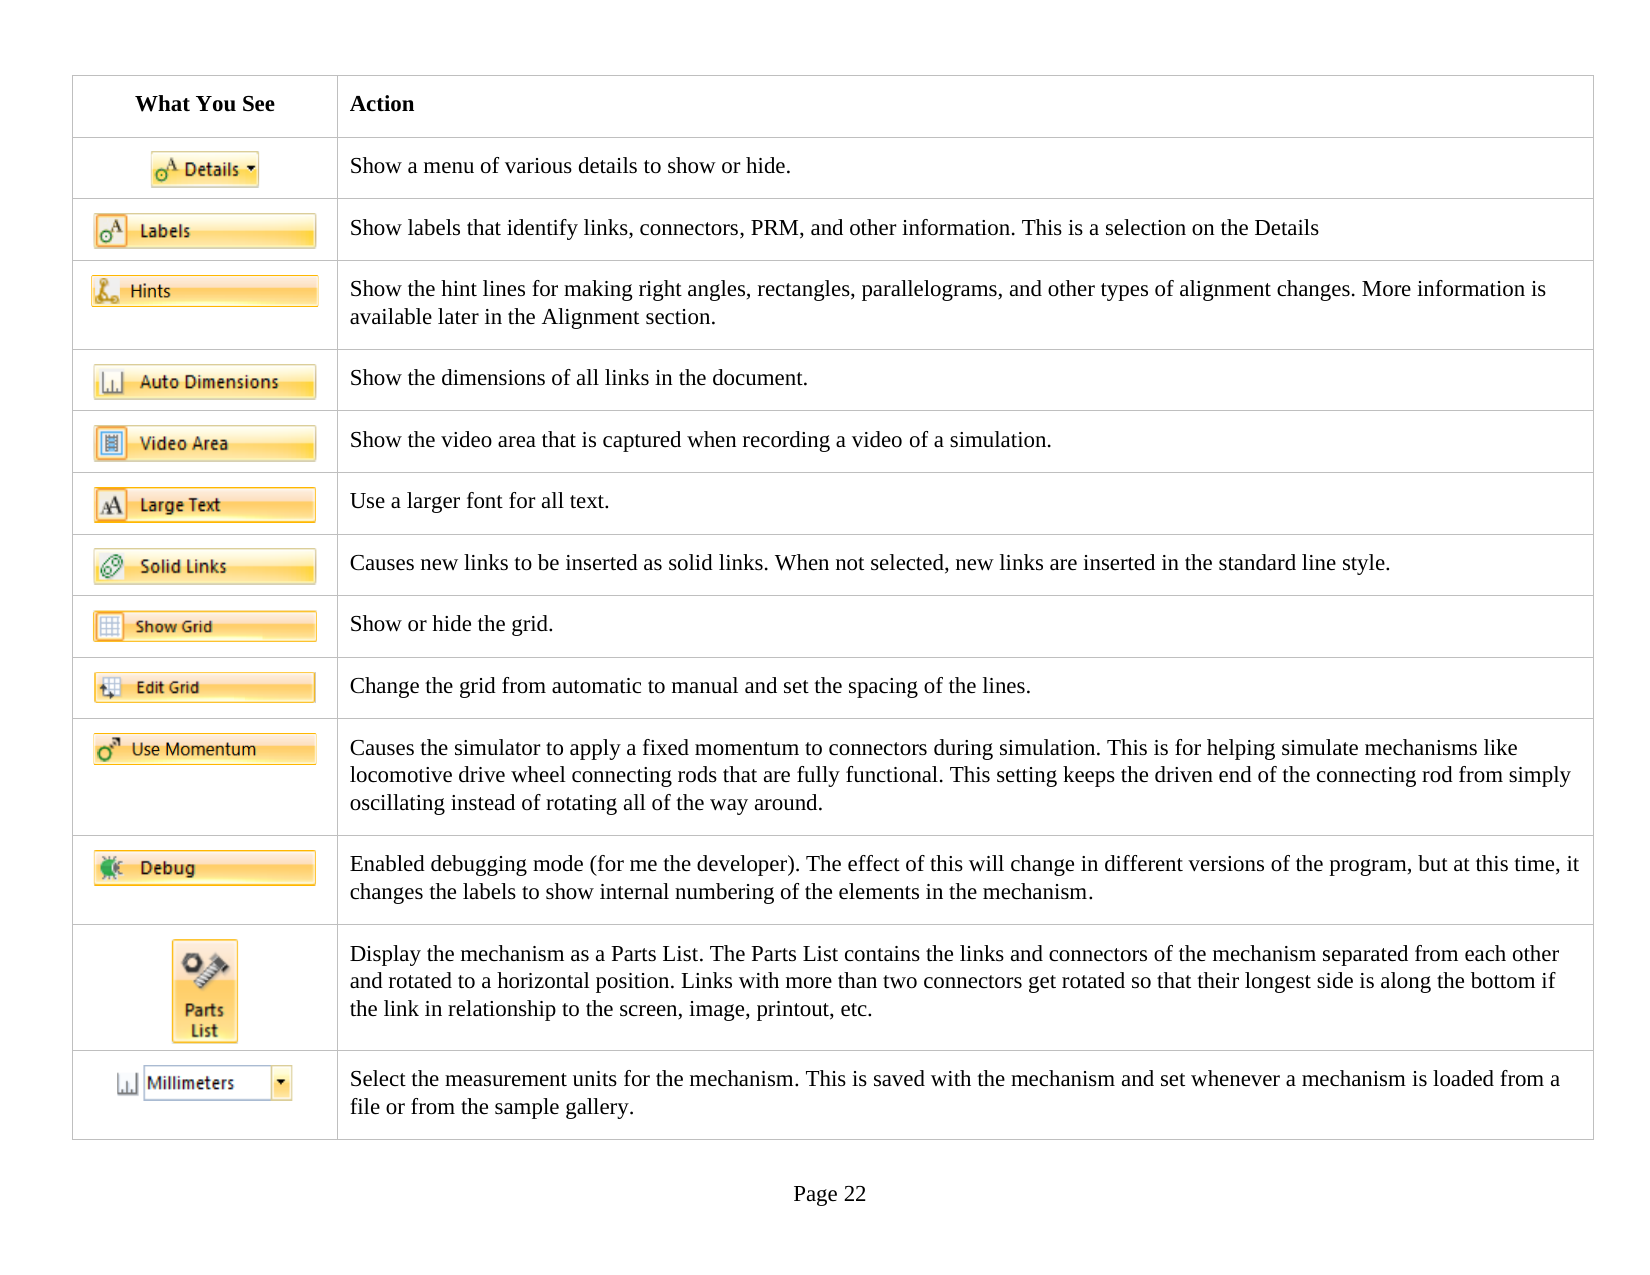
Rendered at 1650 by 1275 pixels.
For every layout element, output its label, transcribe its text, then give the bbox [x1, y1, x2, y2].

table_cell Use a larger font for all text. [338, 473, 1593, 533]
picture [93, 548, 317, 585]
table_cell Change the grid from automatic to manual and set the spacing of the lines. [338, 658, 1593, 718]
picture [93, 425, 317, 462]
table_cell Show the dimensions of all links in the document. [338, 350, 1593, 410]
table_cell [73, 719, 337, 835]
picture [171, 939, 239, 1044]
table_cell [73, 658, 337, 718]
picture [91, 275, 319, 307]
picture [93, 213, 317, 249]
table_cell [73, 925, 337, 1050]
table_cell Causes new links to be inserted as solid links. When not selected, new links are inserted in the standard line style. [338, 535, 1593, 595]
table_cell [73, 261, 337, 349]
picture [93, 733, 317, 765]
table_cell Display the mechanism as a Parts List. The Parts List contains the links and connectors of the mechanism separated from each other and rotated to a horizontal position. Links with more than two connectors get rotated so that their longest side is along the bottom if the link in relationship to the screen, image, printout, etc. [338, 925, 1593, 1050]
picture [94, 672, 316, 703]
picture [93, 364, 317, 400]
picture [150, 151, 260, 188]
table_cell Select the measurement units for the mechanism. This is saved with the mechanism and set whenever a mechanism is loaded from a file or from the sample gallery. [338, 1051, 1593, 1139]
table_header What You See [73, 76, 337, 137]
picture [117, 1065, 293, 1101]
table_cell [73, 535, 337, 595]
table_cell Show a menu of various details to show or hide. [338, 138, 1593, 198]
table_cell [73, 138, 337, 198]
table_header Action [338, 76, 1593, 137]
table_cell Causes the simulator to apply a fixed momentum to connectors during simulation. This is for helping simulate mechanisms like locomotive drive wheel connecting rods that are fully functional. This setting keeps the driven end of the connecting rod from simply oscillating instead of rotating all of the way around. [338, 719, 1593, 835]
picture [92, 610, 317, 642]
table_cell Show the video area that is captured when recording a video of a simulation. [338, 411, 1593, 472]
picture [93, 487, 316, 523]
table_cell Show or hide the grid. [338, 596, 1593, 657]
table_cell [73, 473, 337, 533]
table_cell [73, 1051, 337, 1139]
table_cell [73, 596, 337, 657]
table_cell [73, 411, 337, 472]
table_cell Show labels that identify links, connectors, PRM, and other information. This is a selection on the Details [338, 199, 1593, 260]
table_cell Enabled debugging mode (for me the developer). The effect of this will change in different versions of the program, but at this time, it changes the labels to show internal numbering of the elements in the mechanism. [338, 836, 1593, 924]
table_cell [73, 199, 337, 260]
picture [93, 850, 316, 886]
table_cell [73, 350, 337, 410]
table_cell [73, 836, 337, 924]
table_cell Show the hint lines for making right angles, rectangles, parallelograms, and other types of alignment changes. More information is available later in the Alignment section. [338, 261, 1593, 349]
